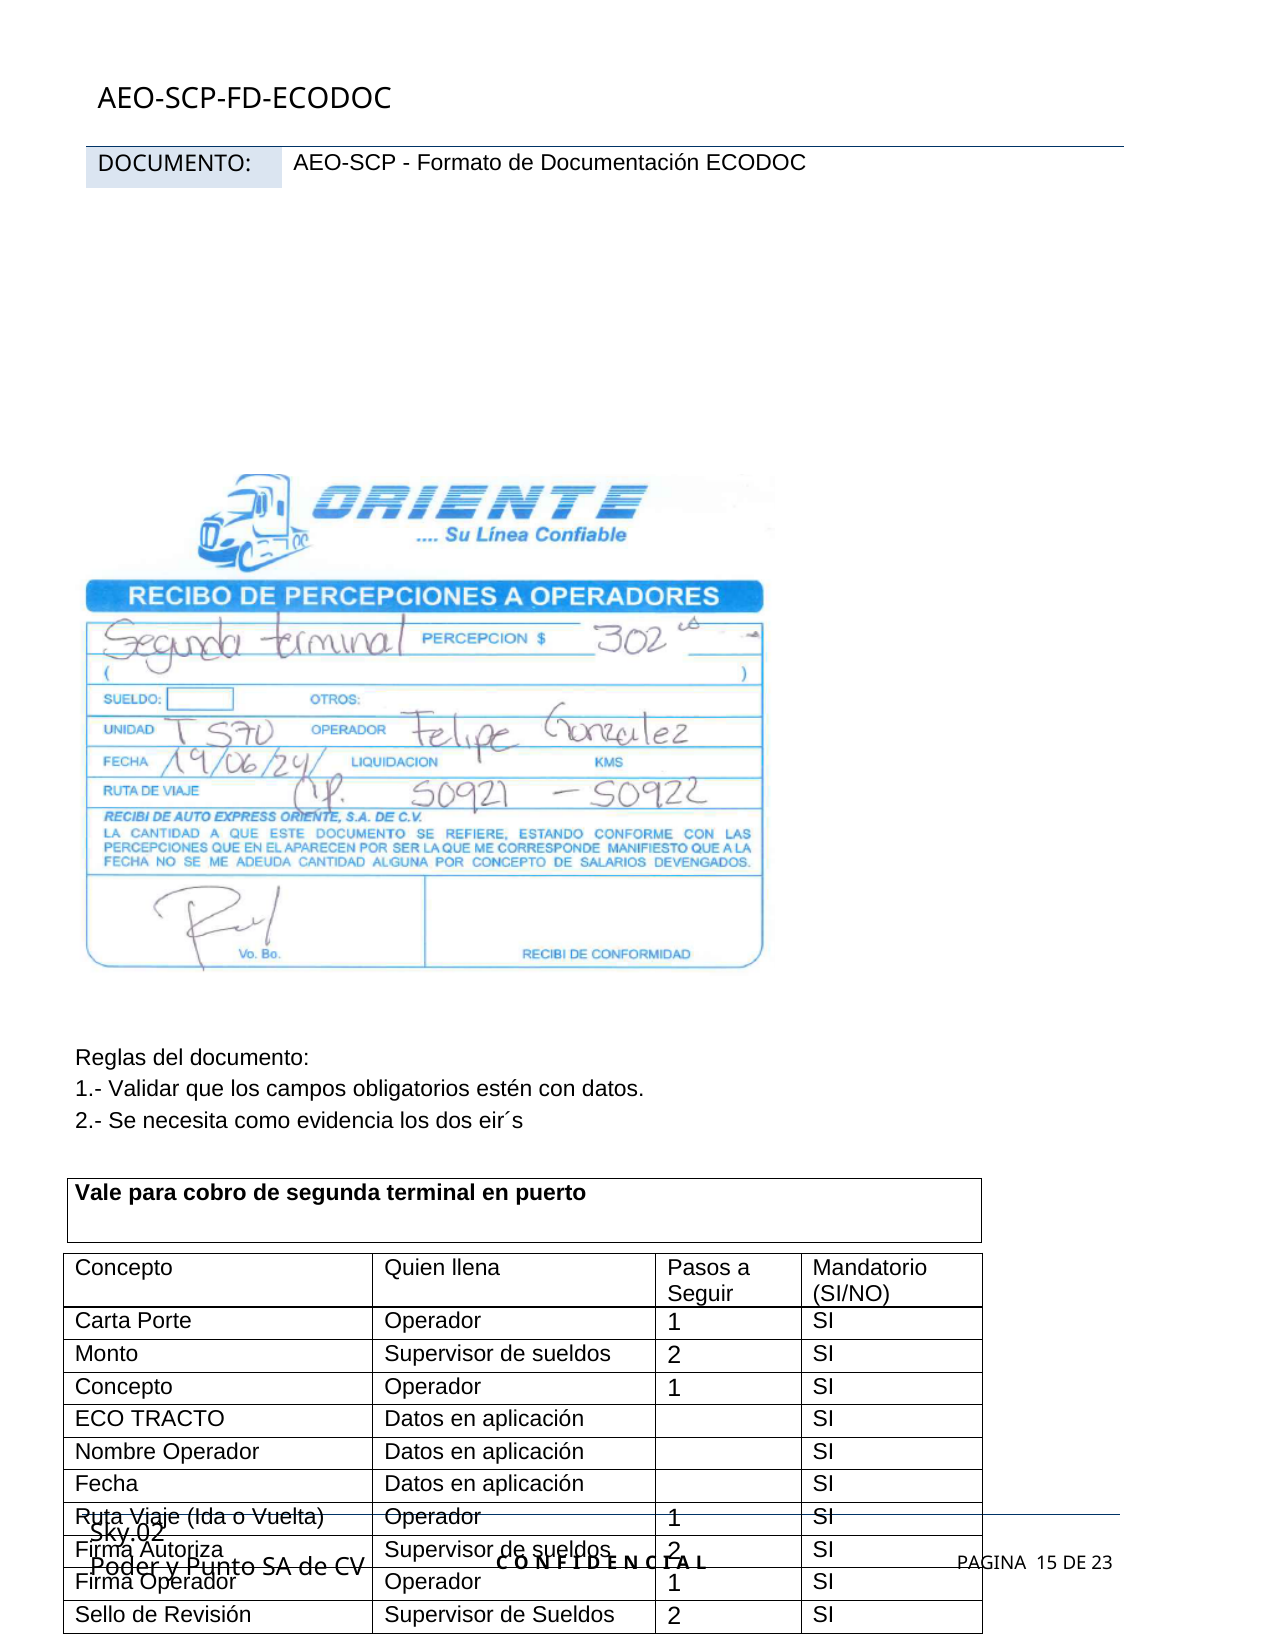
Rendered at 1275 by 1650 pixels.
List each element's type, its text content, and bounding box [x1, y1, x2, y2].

table_cell SI [802, 1503, 982, 1534]
table_cell 1 [656, 1308, 801, 1339]
table_cell Fecha [64, 1470, 372, 1502]
table_cell Supervisor de sueldos [373, 1536, 655, 1567]
table_header Vale para cobro de segunda terminal en puerto [68, 1179, 981, 1242]
table_header Concepto [64, 1254, 372, 1306]
table_cell Concepto [64, 1373, 372, 1404]
text Reglas del documento: [75, 1043, 1200, 1070]
table_cell SI [802, 1308, 982, 1339]
table_cell Sello de Revisión [64, 1601, 372, 1632]
table_cell 1 [656, 1503, 801, 1534]
table_cell SI [802, 1405, 982, 1437]
text 2.- Se necesita como evidencia los dos eir´s [75, 1107, 1200, 1133]
table_cell Operador [373, 1308, 655, 1339]
table_cell 2 [656, 1601, 801, 1632]
table_cell SI [802, 1568, 982, 1600]
table_cell 2 [656, 1340, 801, 1372]
text 1.- Validar que los campos obligatorios estén con datos. [75, 1075, 1200, 1101]
table_cell SI [802, 1373, 982, 1404]
table_cell Operador [373, 1373, 655, 1404]
table_cell 1 [656, 1568, 801, 1600]
table_cell Carta Porte [64, 1308, 372, 1339]
table_cell ECO TRACTO [64, 1405, 372, 1437]
table_cell Operador [373, 1503, 655, 1534]
table_cell Datos en aplicación [373, 1438, 655, 1469]
table_cell 2 [656, 1536, 801, 1567]
table_cell SI [802, 1340, 982, 1372]
table_cell [656, 1405, 801, 1437]
table_cell 1 [656, 1373, 801, 1404]
table_cell SI [802, 1601, 982, 1632]
table_header Pasos a Seguir [656, 1254, 801, 1306]
table_cell Firma Autoriza [64, 1536, 372, 1567]
table_cell Datos en aplicación [373, 1470, 655, 1502]
table_cell Operador [373, 1568, 655, 1600]
table_cell Monto [64, 1340, 372, 1372]
table_cell Nombre Operador [64, 1438, 372, 1469]
table_cell Datos en aplicación [373, 1405, 655, 1437]
table_cell SI [802, 1470, 982, 1502]
picture [75, 474, 775, 976]
table_cell Supervisor de sueldos [373, 1340, 655, 1372]
table_header Mandatorio (SI/NO) [802, 1254, 982, 1306]
table_cell [656, 1438, 801, 1469]
table_cell Supervisor de Sueldos [373, 1601, 655, 1632]
table_header Quien llena [373, 1254, 655, 1306]
table_cell SI [802, 1536, 982, 1567]
table_cell SI [802, 1438, 982, 1469]
table_cell Ruta Viaje (Ida o Vuelta) [64, 1503, 372, 1534]
table_cell Firma Operador [64, 1568, 372, 1600]
table_cell [656, 1470, 801, 1502]
